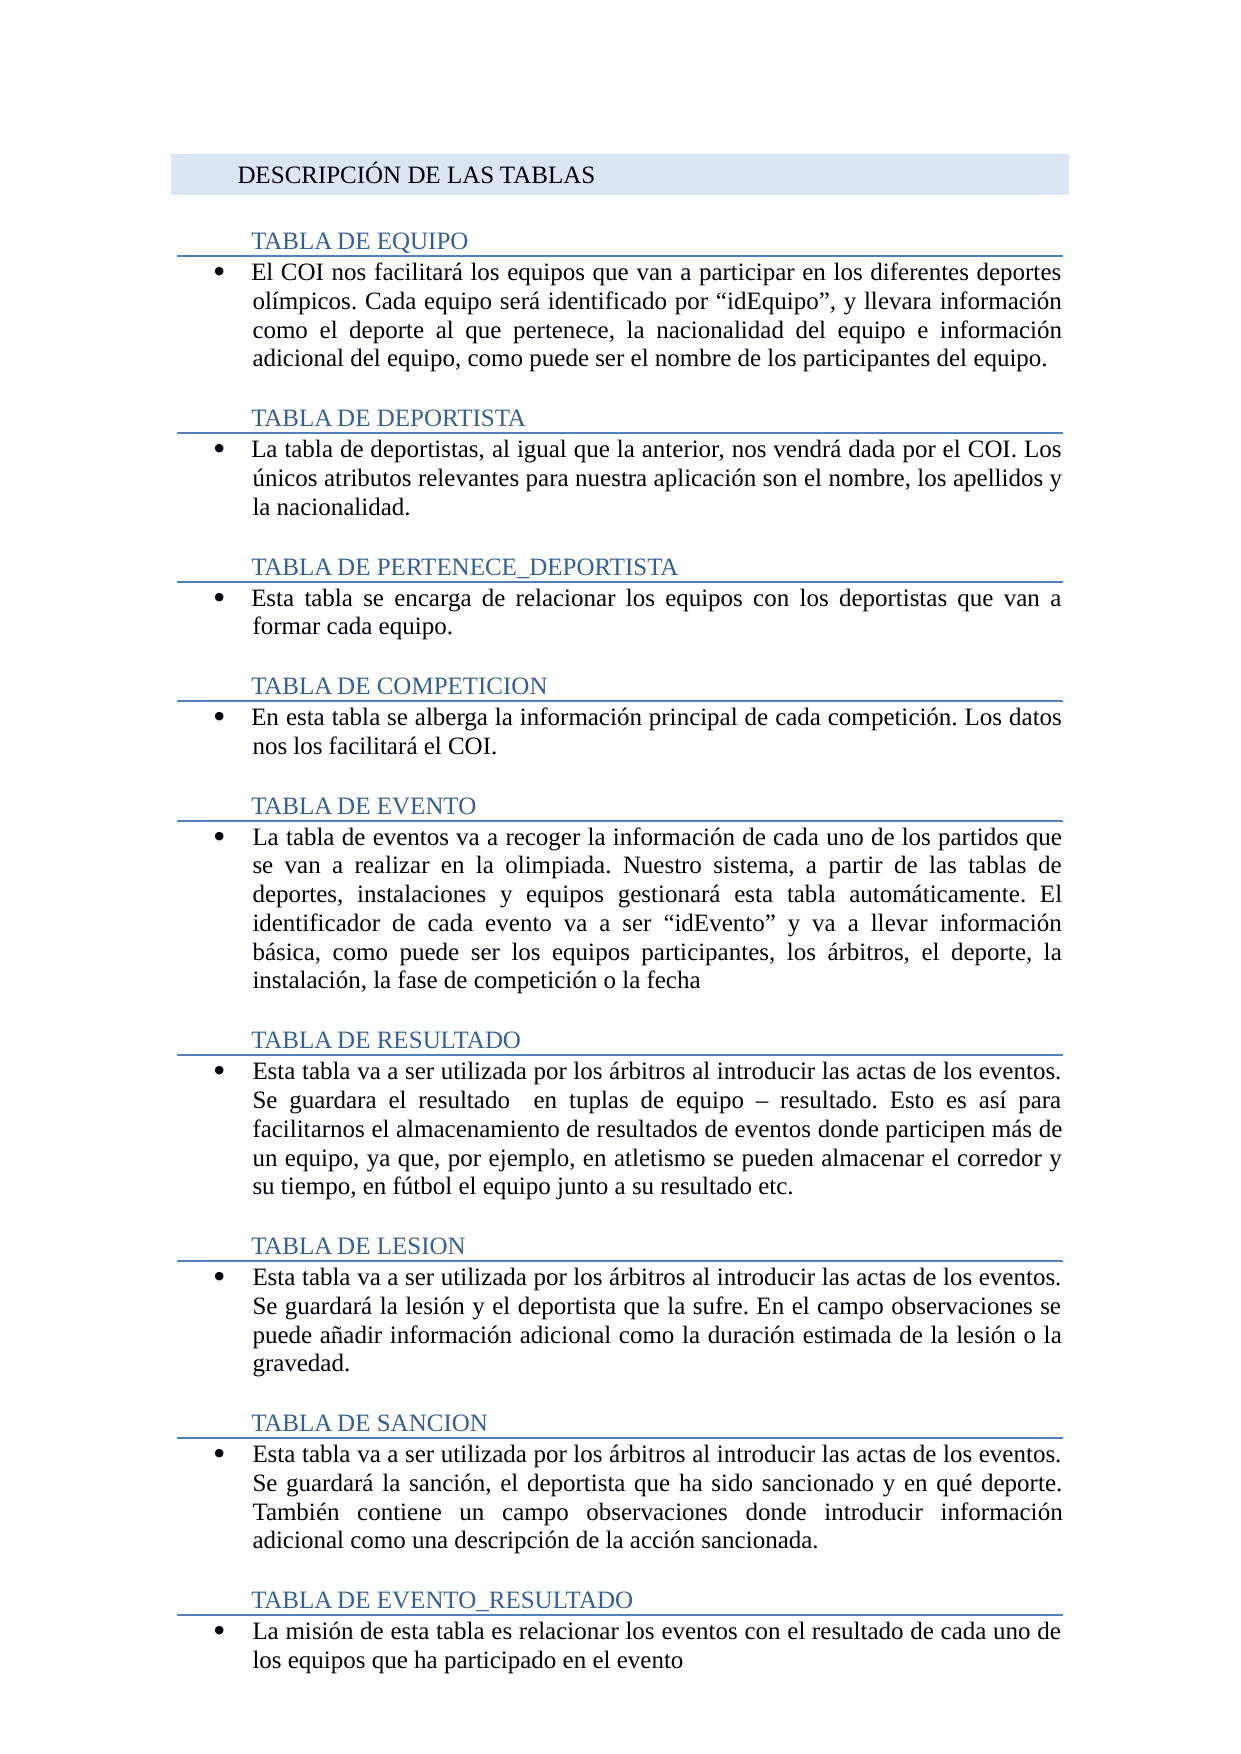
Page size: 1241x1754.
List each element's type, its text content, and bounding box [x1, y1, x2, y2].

list TABLA DE LESION [177, 1231, 1063, 1260]
list El COI nos facilitará los equipos que van a participar en los diferentes deportes olímpicos. Cada equipo será identificado por “idEquipo”, y llevara información como el deporte al que pertenece, la nacionalidad del equipo e información adicional del equipo, como puede ser el nombre de los participantes del equipo. [215, 257, 1063, 372]
list TABLA DE EQUIPO [177, 226, 1063, 255]
list Esta tabla se encarga de relacionar los equipos con los deportistas que van a formar cada equipo. [215, 583, 1063, 640]
list TABLA DE PERTENECE_DEPORTISTA [177, 552, 1063, 581]
list TABLA DE RESULTADO [177, 1026, 1063, 1054]
list TABLA DE EVENTO [177, 791, 1063, 820]
list La misión de esta tabla es relacionar los eventos con el resultado de cada uno de los equipos que ha participado en el evento [215, 1616, 1063, 1674]
list Esta tabla va a ser utilizada por los árbitros al introducir las actas de los eventos. Se guardará la sanción, el deportista que ha sido sancionado y en qué deporte. También contiene un campo observaciones donde introducir información adicional como una descripción de la acción sancionada. [215, 1439, 1063, 1554]
list La tabla de eventos va a recoger la información de cada uno de los partidos que se van a realizar en la olimpiada. Nuestro sistema, a partir de las tablas de deportes, instalaciones y equipos gestionará esta tabla automáticamente. El identificador de cada evento va a ser “idEvento” y va a llevar información básica, como puede ser los equipos participantes, los árbitros, el deporte, la instalación, la fase de competición o la fecha [215, 822, 1063, 994]
list La tabla de deportistas, al igual que la anterior, nos vendrá dada por el COI. Los únicos atributos relevantes para nuestra aplicación son el nombre, los apellidos y la nacionalidad. [215, 434, 1063, 521]
list Esta tabla va a ser utilizada por los árbitros al introducir las actas de los eventos. Se guardará la lesión y el deportista que la sufre. En el campo observaciones se puede añadir información adicional como la duración estimada de la lesión o la gravedad. [215, 1262, 1063, 1377]
list TABLA DE EVENTO_RESULTADO [177, 1586, 1063, 1614]
list En esta tabla se alberga la información principal de cada competición. Los datos nos los facilitará el COI. [215, 702, 1063, 760]
list TABLA DE DEPORTISTA [177, 403, 1063, 432]
list TABLA DE COMPETICION [177, 671, 1063, 700]
list TABLA DE SANCION [177, 1408, 1063, 1437]
list Descripción de las tablas [177, 160, 1063, 189]
list Esta tabla va a ser utilizada por los árbitros al introducir las actas de los eventos. Se guardara el resultado en tuplas de equipo – resultado. Esto es así para facilitarnos el almacenamiento de resultados de eventos donde participen más de un equipo, ya que, por ejemplo, en atletismo se pueden almacenar el corredor y su tiempo, en fútbol el equipo junto a su resultado etc. [215, 1056, 1063, 1200]
